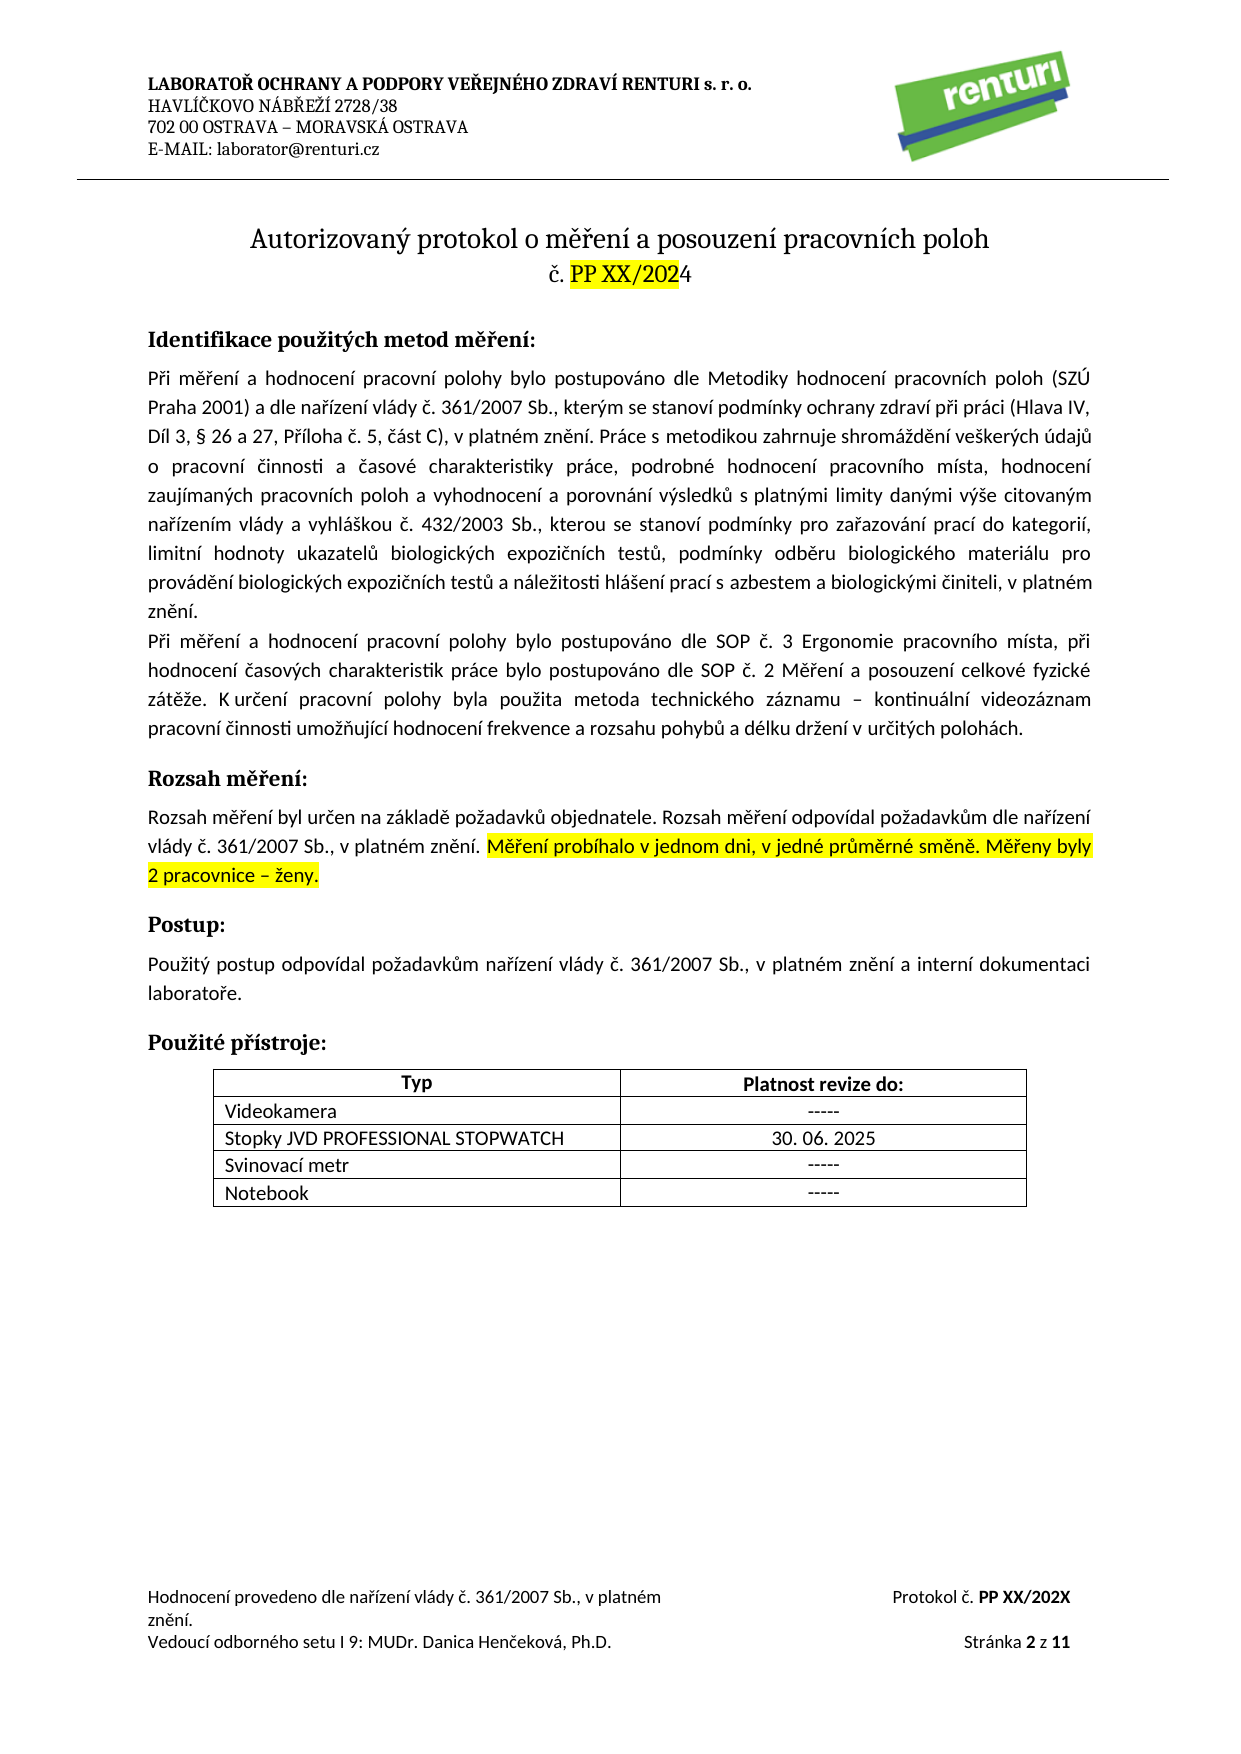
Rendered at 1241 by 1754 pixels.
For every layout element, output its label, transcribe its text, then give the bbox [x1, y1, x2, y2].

table_cell Notebook [214, 1179, 620, 1206]
text Při měření a hodnocení pracovní polohy bylo postupováno dle SOP č. 3 Ergonomie pracovního místa, při hodnocení časových charakteristik práce bylo postupováno dle SOP č. 2 Měření a posouzení celkové fyzické zátěže. K určení pracovní polohy byla použita metoda technického záznamu – kontinuální videozáznam pracovní činnosti umožňující hodnocení frekvence a rozsahu pohybů a délku držení v určitých polohách. [148, 628, 1093, 741]
subtitle č. PP XX/2024 [148, 260, 570, 289]
text Rozsah měření byl určen na základě požadavků objednatele. Rozsah měření odpovídal požadavkům dle nařízení vlády č. 361/2007 Sb., v platném znění. Měření probíhalo v jednom dni, v jedné průměrné směně. Měřeny byly 2 pracovnice – ženy. [148, 804, 1093, 888]
table_cell ----- [621, 1097, 1026, 1124]
picture [861, 41, 1118, 166]
table_cell Videokamera [214, 1097, 620, 1124]
table_header Platnost revize do: [621, 1070, 1026, 1096]
table_cell ----- [621, 1179, 1026, 1206]
subtitle Autorizovaný protokol o měření a posouzení pracovních poloh [148, 222, 1093, 256]
table_cell Svinovací metr [214, 1151, 620, 1178]
subtitle č. PP XX/2024 [679, 260, 1093, 289]
subtitle Identifikace použitých metod měření: [148, 327, 1093, 353]
subtitle Postup: [148, 912, 1093, 939]
table_cell 30. 06. 2025 [621, 1125, 1026, 1150]
text Použitý postup odpovídal požadavkům nařízení vlády č. 361/2007 Sb., v platném znění a interní dokumentaci laboratoře. [148, 951, 1093, 1005]
table_header Typ [214, 1070, 620, 1096]
table_cell Stopky JVD PROFESSIONAL STOPWATCH [214, 1125, 620, 1150]
subtitle Rozsah měření: [148, 765, 1093, 792]
text Při měření a hodnocení pracovní polohy bylo postupováno dle Metodiky hodnocení pracovních poloh (SZÚ Praha 2001) a dle nařízení vlády č. 361/2007 Sb., kterým se stanoví podmínky ochrany zdraví při práci (Hlava IV, Díl 3, § 26 a 27, Příloha č. 5, část C), v platném znění. Práce s metodikou zahrnuje shromáždění veškerých údajů o pracovní činnosti a časové charakteristiky práce, podrobné hodnocení pracovního místa, hodnocení zaujímaných pracovních poloh a vyhodnocení a porovnání výsledků s platnými limity danými výše citovaným nařízením vlády a vyhláškou č. 432/2003 Sb., kterou se stanoví podmínky pro zařazování prací do kategorií, limitní hodnoty ukazatelů biologických expozičních testů, podmínky odběru biologického materiálu pro provádění biologických expozičních testů a náležitosti hlášení prací s azbestem a biologickými činiteli, v platném znění. [148, 365, 1093, 624]
table_cell ----- [621, 1151, 1026, 1178]
subtitle Použité přístroje: [148, 1030, 1093, 1056]
